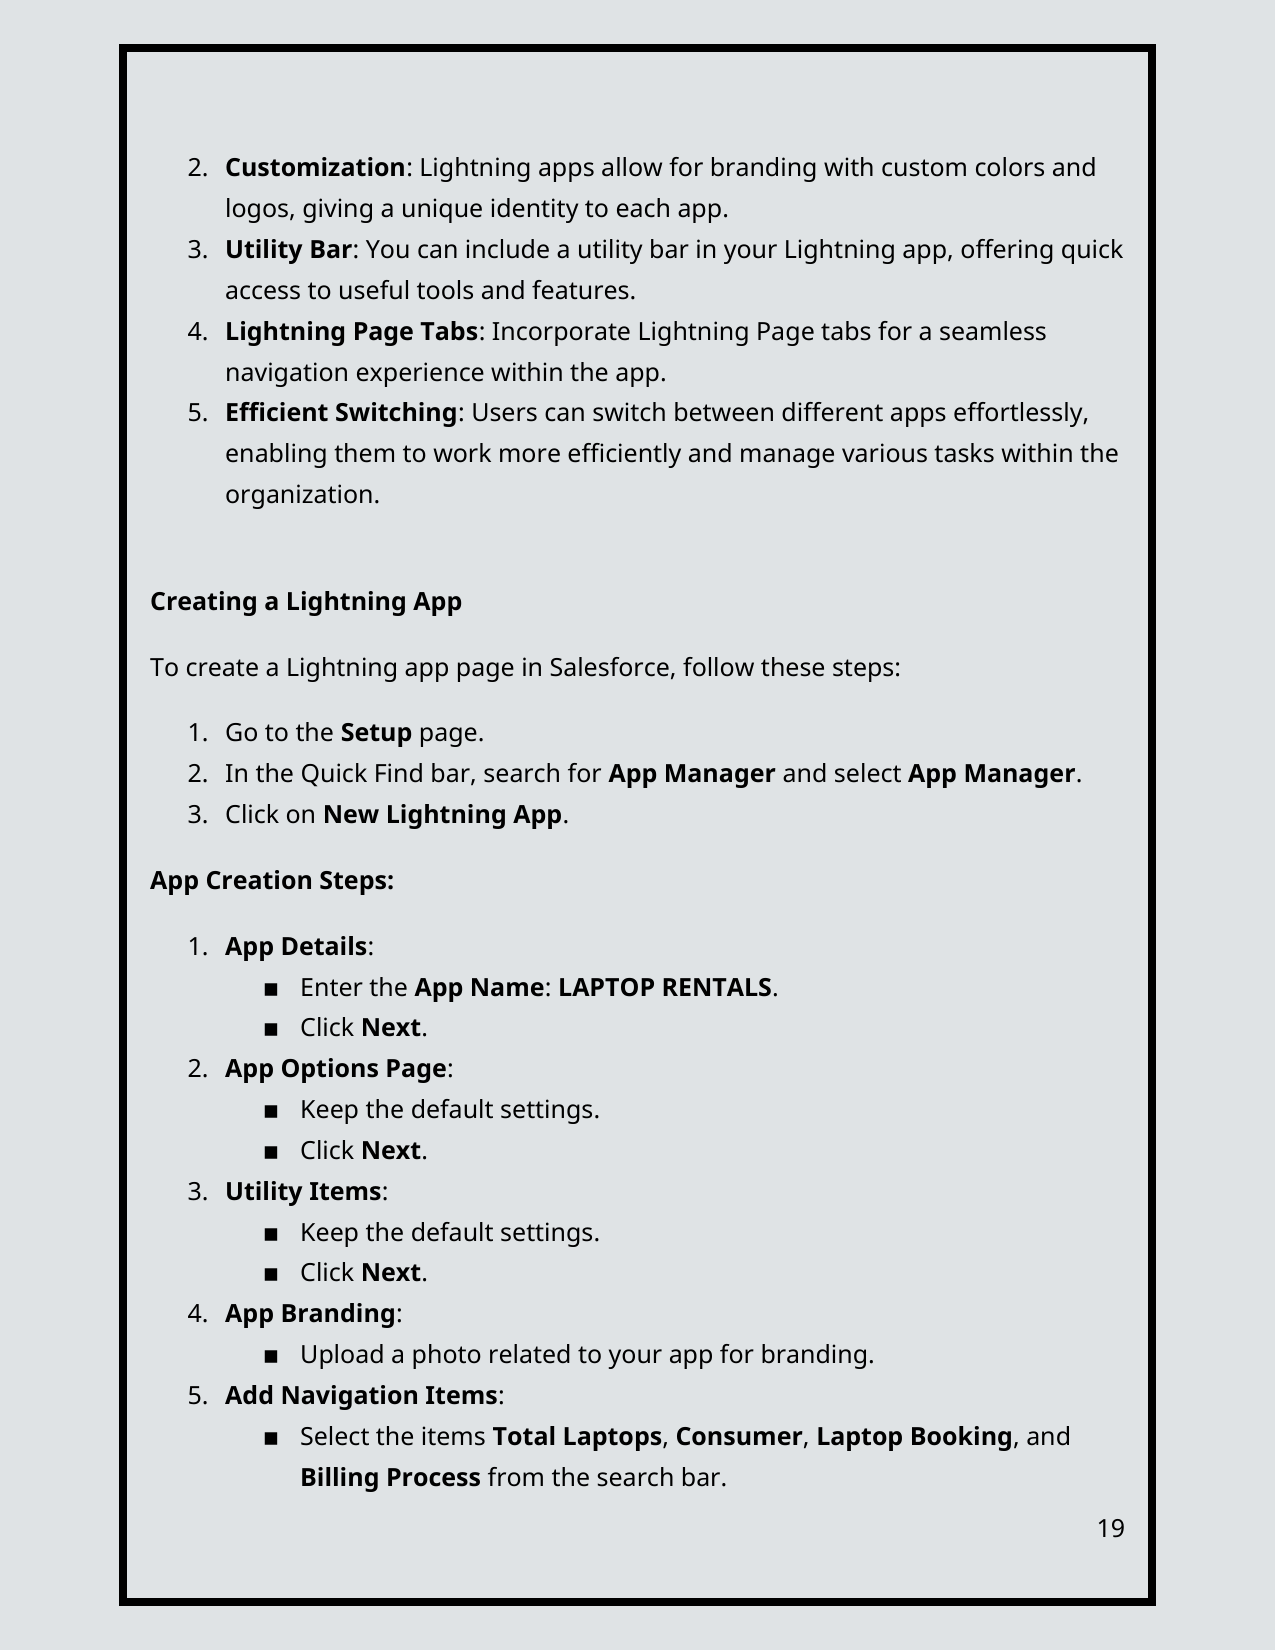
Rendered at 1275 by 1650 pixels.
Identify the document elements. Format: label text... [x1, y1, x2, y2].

list In the Quick Find bar, search for App Manager and select App Manager. [187, 756, 1125, 790]
list Click Next. [262, 1255, 1125, 1289]
list Customization: Lightning apps allow for branding with custom colors and logos, giving a unique identity to each app. [187, 150, 1125, 225]
list Lightning Page Tabs: Incorporate Lightning Page tabs for a seamless navigation experience within the app. [187, 313, 1125, 388]
list Click on New Lightning App. [187, 797, 1125, 831]
text To create a Lightning app page in Salesforce, follow these steps: [150, 649, 1125, 683]
list Add Navigation Items: [187, 1377, 1125, 1412]
text Creating a Lightning App [150, 583, 1125, 617]
list App Details: [187, 928, 1125, 962]
list App Options Page: [187, 1051, 1125, 1085]
list Keep the default settings. [262, 1092, 1125, 1126]
list Click Next. [262, 1132, 1125, 1167]
text App Creation Steps: [150, 862, 1125, 897]
list Enter the App Name: LAPTOP RENTALS. [262, 969, 1125, 1003]
list Efficient Switching: Users can switch between different apps effortlessly, enabling them to work more efficiently and manage various tasks within the organization. [187, 395, 1125, 511]
list Utility Items: [187, 1173, 1125, 1207]
list Keep the default settings. [262, 1214, 1125, 1248]
list Click Next. [262, 1010, 1125, 1044]
list Select the items Total Laptops, Consumer, Laptop Booking, and Billing Process from the search bar. [262, 1418, 1125, 1493]
list Upload a photo related to your app for branding. [262, 1337, 1125, 1371]
list Utility Bar: You can include a utility bar in your Lightning app, offering quick access to useful tools and features. [187, 232, 1125, 307]
list App Branding: [187, 1296, 1125, 1330]
list Go to the Setup page. [187, 715, 1125, 749]
